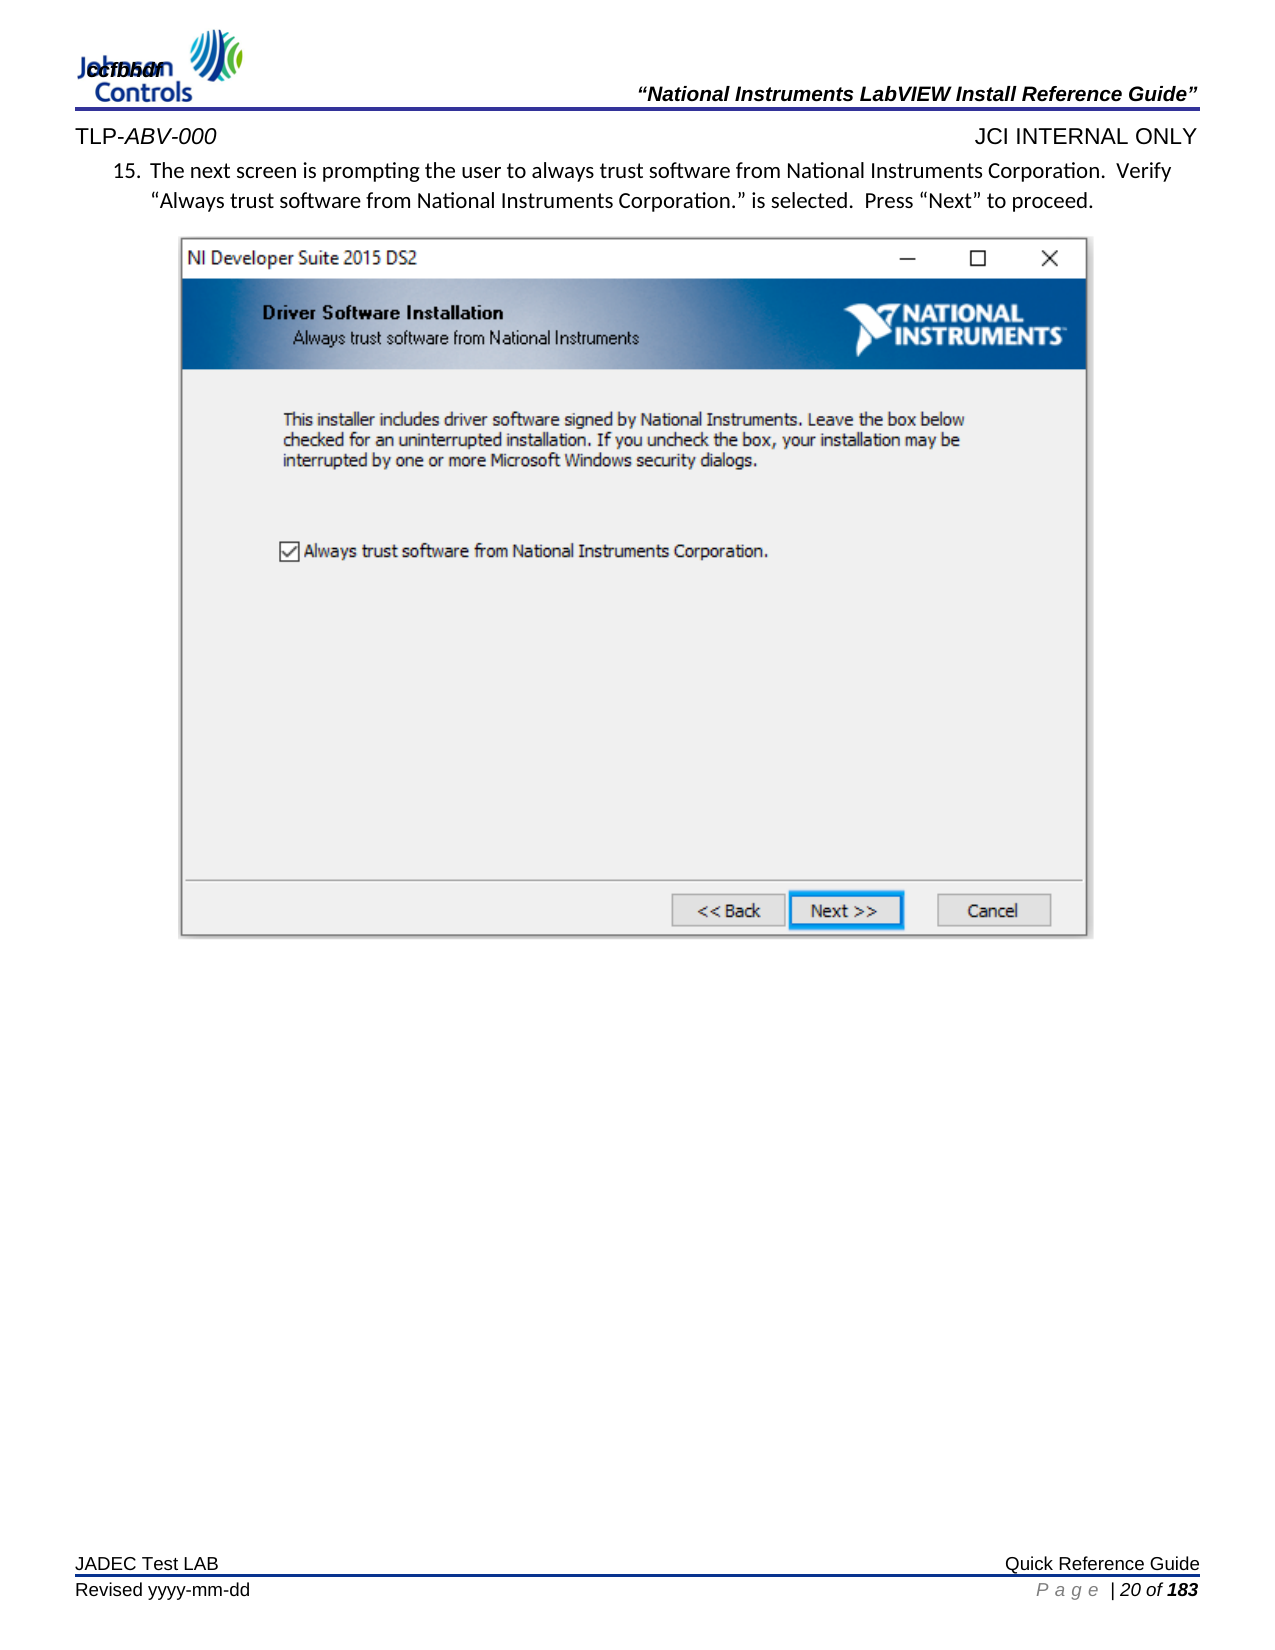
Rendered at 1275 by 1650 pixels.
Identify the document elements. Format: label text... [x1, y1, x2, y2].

picture [178, 235, 1097, 944]
list The next screen is prompting the user to always trust software from National Instruments Corporation. Verify “Always trust software from National Instruments Corporation.” is selected. Press “Next” to proceed. [112, 156, 1200, 214]
picture [76, 26, 246, 105]
